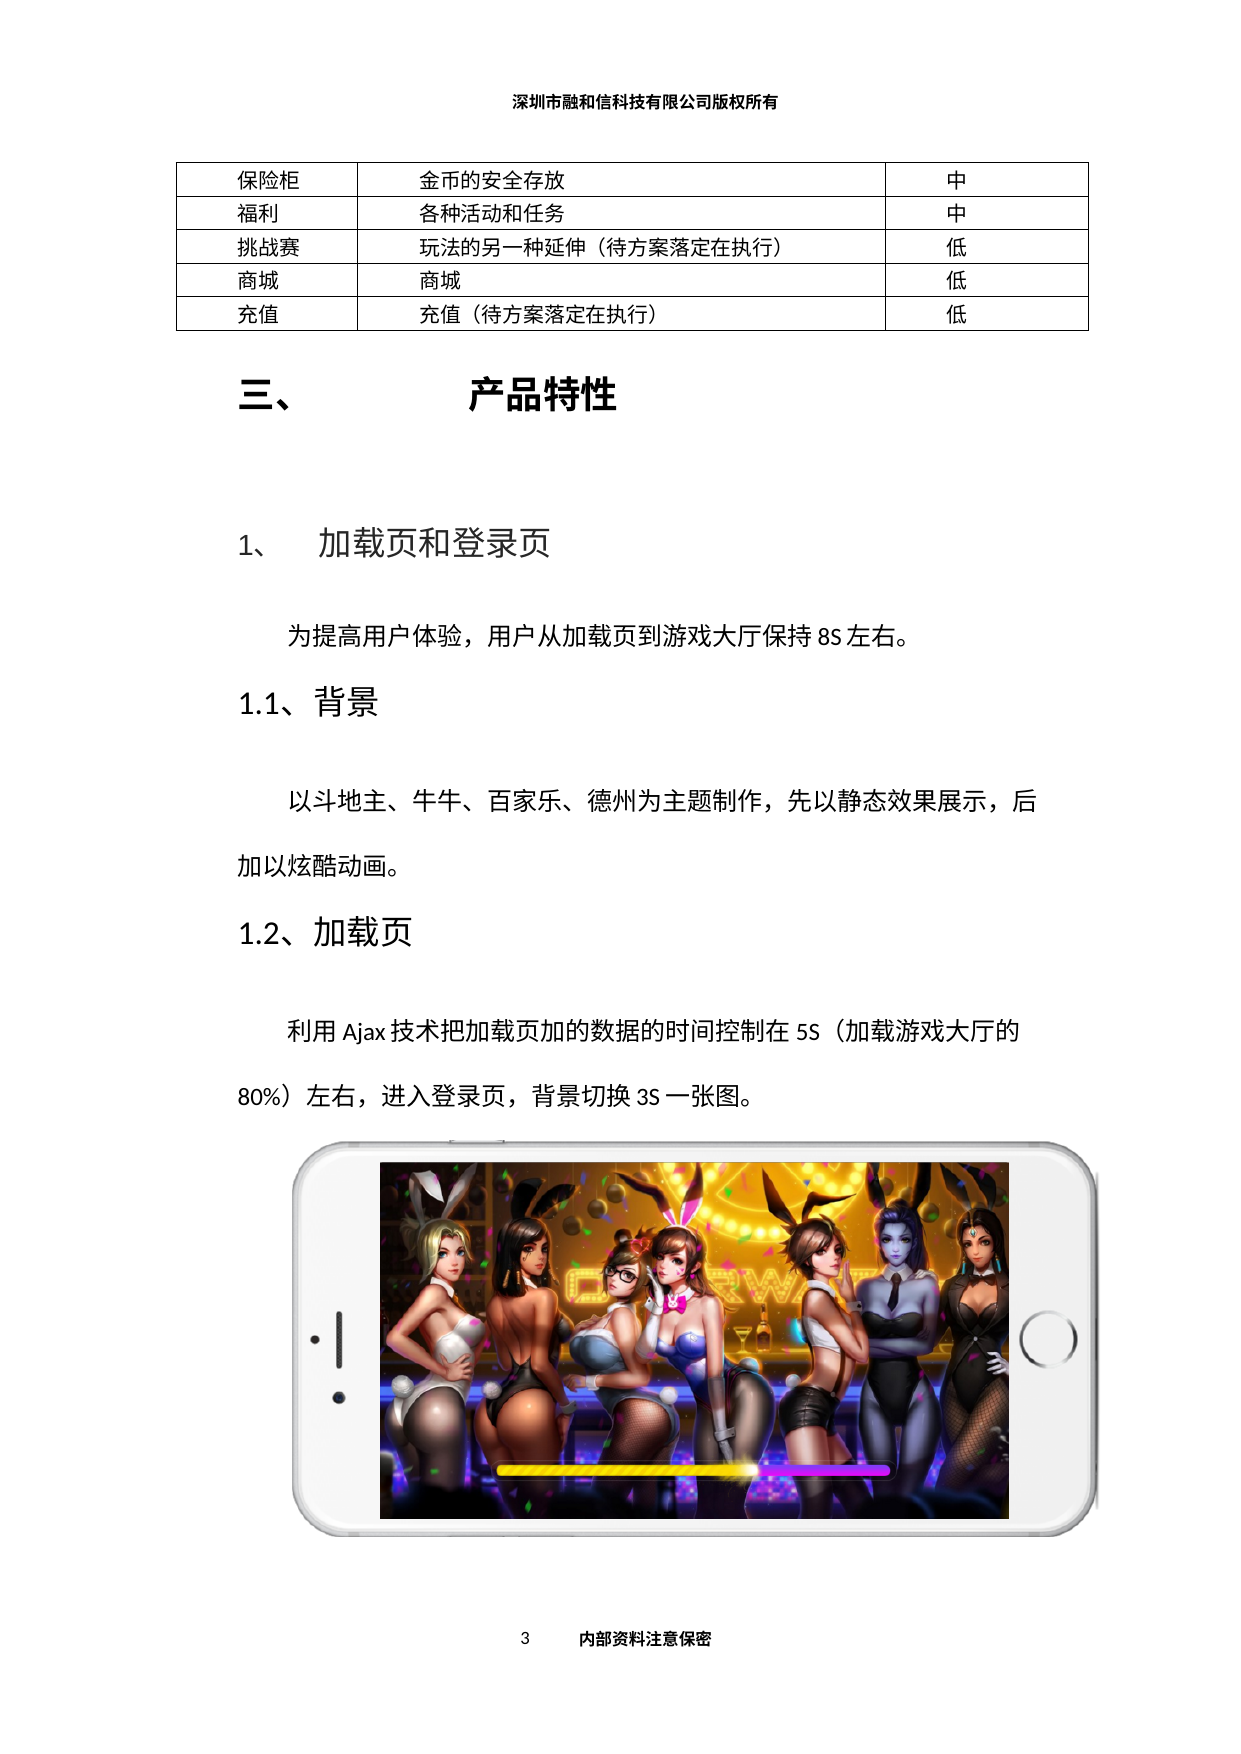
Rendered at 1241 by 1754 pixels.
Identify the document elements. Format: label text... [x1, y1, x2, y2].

table_cell 福利 [177, 197, 357, 229]
text 以斗地主、牛牛、百家乐、德州为主题制作，先以静态效果展示，后加以炫酷动画。 [237, 767, 1053, 897]
subtitle 1.2、加载页 [237, 897, 1053, 962]
table_cell 金币的安全存放 [358, 163, 885, 196]
subtitle 加载页和登录页 [237, 508, 1053, 573]
table_cell 低 [886, 230, 1088, 263]
table_cell 低 [886, 297, 1088, 330]
text 利用Ajax技术把加载页加的数据的时间控制在5S（加载游戏大厅的80%）左右，进入登录页，背景切换3S一张图。 [237, 997, 1053, 1127]
table_cell 商城 [177, 264, 357, 296]
subtitle 产品特性 [237, 360, 1053, 425]
table_cell 低 [886, 264, 1088, 296]
text 为提高用户体验，用户从加载页到游戏大厅保持8S左右。 [237, 602, 1053, 667]
table_cell 商城 [358, 264, 885, 296]
table_cell 充值（待方案落定在执行） [358, 297, 885, 330]
table_cell 充值 [177, 297, 357, 330]
table_cell 玩法的另一种延伸（待方案落定在执行） [358, 230, 885, 263]
subtitle 1.1、背景 [237, 667, 1053, 732]
table_cell 挑战赛 [177, 230, 357, 263]
table_cell 中 [886, 163, 1088, 196]
table_cell 中 [886, 197, 1088, 229]
table_cell 保险柜 [177, 163, 357, 196]
picture [287, 1140, 1106, 1537]
table_cell 各种活动和任务 [358, 197, 885, 229]
